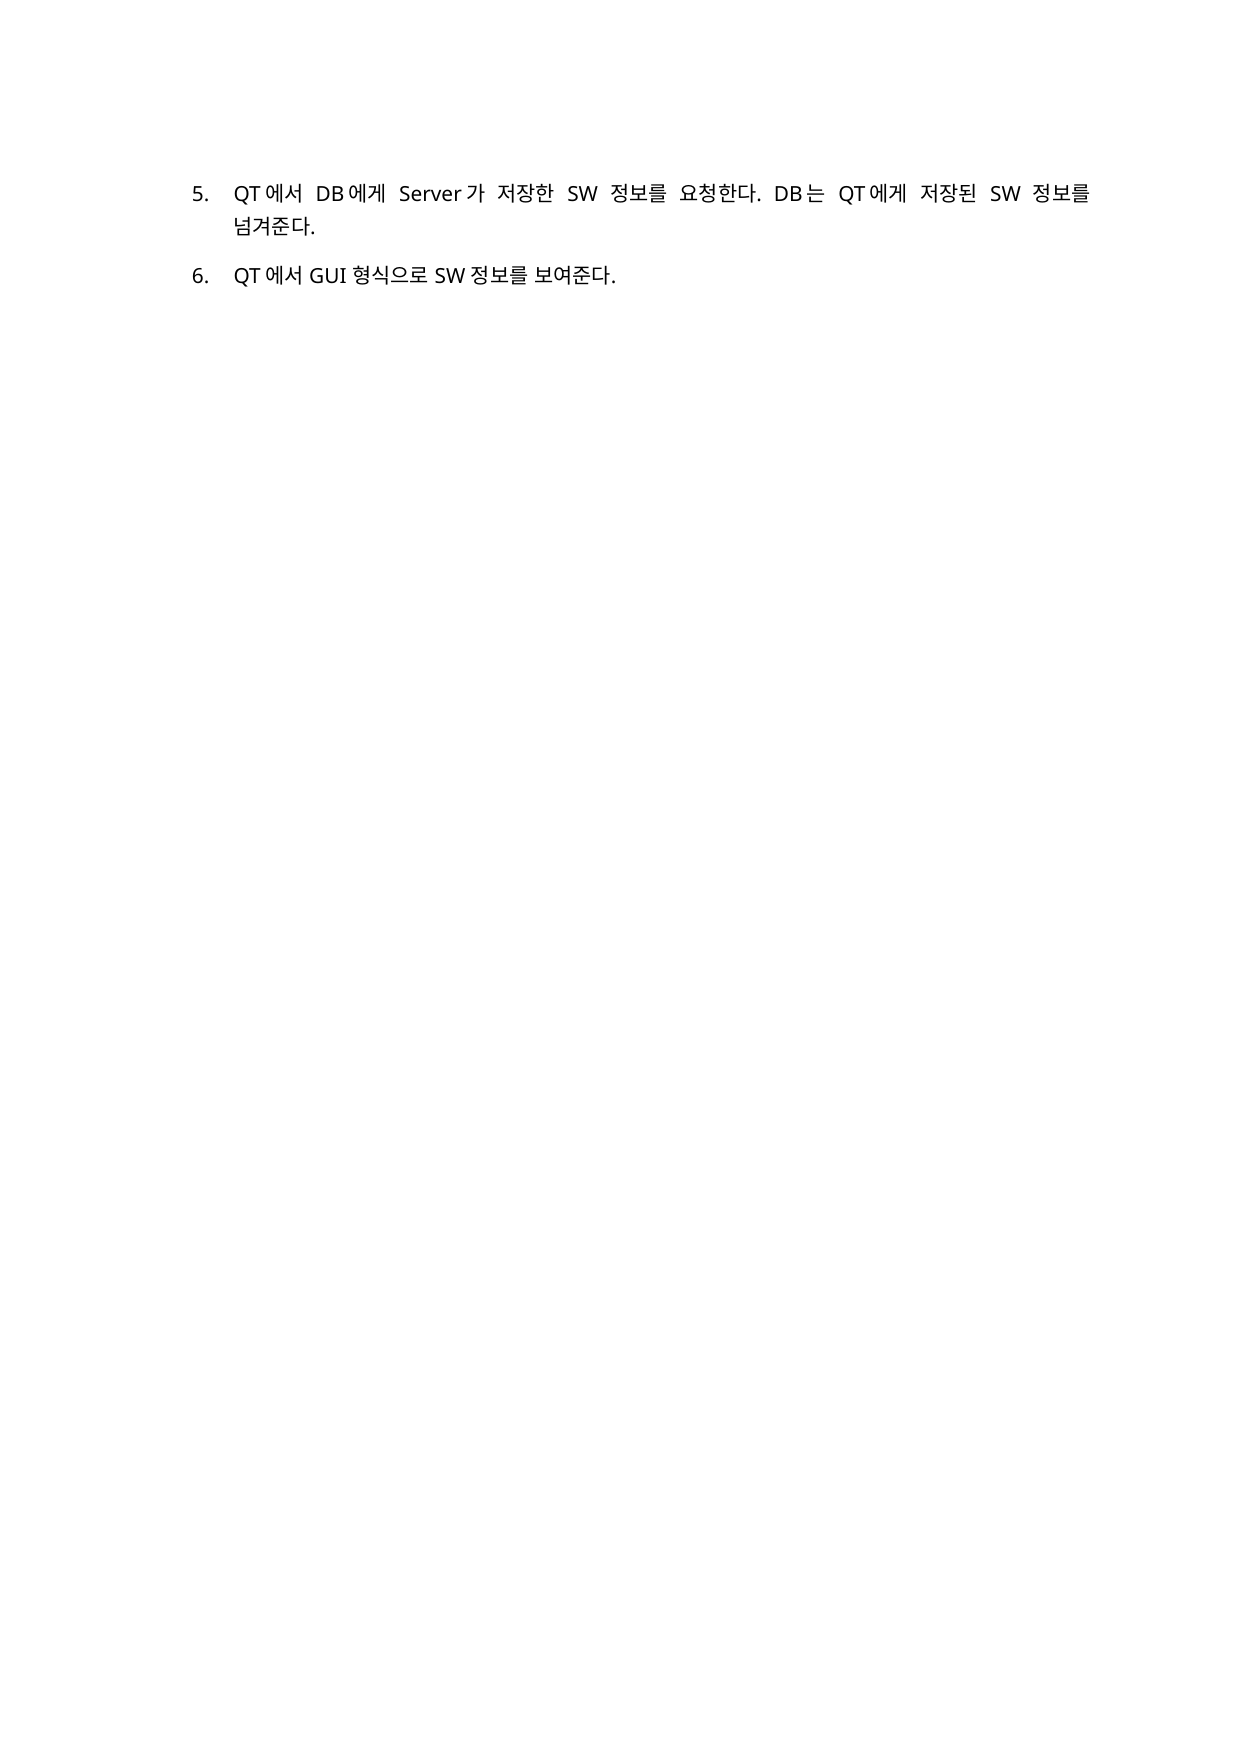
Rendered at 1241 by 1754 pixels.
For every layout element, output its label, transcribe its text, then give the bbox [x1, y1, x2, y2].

list QT에서 GUI 형식으로 SW 정보를 보여준다. [192, 259, 1090, 289]
list QT에서 DB에게 Server가 저장한 SW 정보를 요청한다. DB는 QT에게 저장된 SW 정보를 넘겨준다. [192, 177, 1090, 240]
